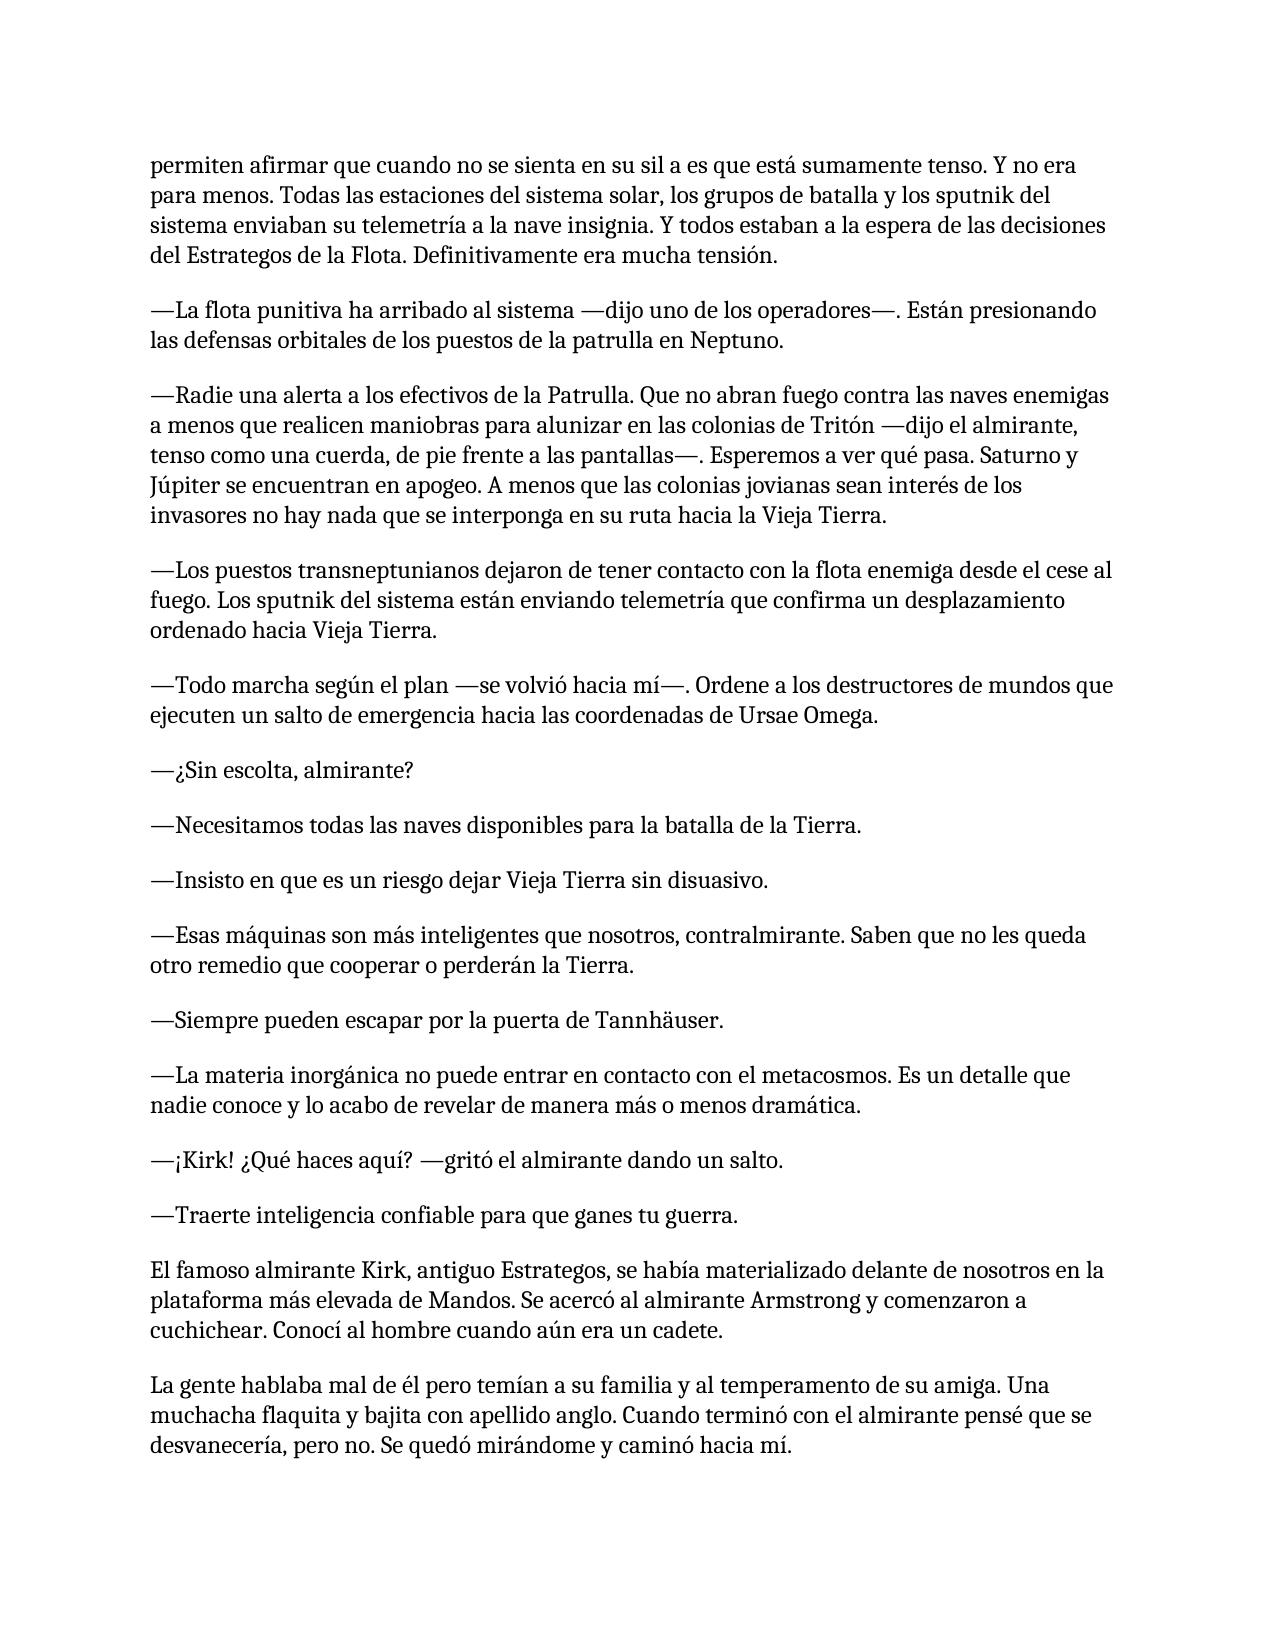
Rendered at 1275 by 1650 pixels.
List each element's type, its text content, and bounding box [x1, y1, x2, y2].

text —Siempre pueden escapar por la puerta de Tannhäuser. [150, 1005, 1125, 1035]
text La gente hablaba mal de él pero temían a su familia y al temperamento de su amiga. Una muchacha flaquita y bajita con apellido anglo. Cuando terminó con el almirante pensé que se desvanecería, pero no. Se quedó mirándome y caminó hacia mí. [150, 1370, 1125, 1460]
text —La flota punitiva ha arribado al sistema —dijo uno de los operadores—. Están presionando las defensas orbitales de los puestos de la patrulla en Neptuno. [150, 295, 1125, 355]
text —Insisto en que es un riesgo dejar Vieja Tierra sin disuasivo. [150, 865, 1125, 895]
text —Radie una alerta a los efectivos de la Patrulla. Que no abran fuego contra las naves enemigas a menos que realicen maniobras para alunizar en las colonias de Tritón —dijo el almirante, tenso como una cuerda, de pie frente a las pantallas—. Esperemos a ver qué pasa. Saturno y Júpiter se encuentran en apogeo. A menos que las colonias jovianas sean interés de los invasores no hay nada que se interponga en su ruta hacia la Vieja Tierra. [150, 380, 1125, 530]
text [150, 150, 1125, 270]
text —Traerte inteligencia confiable para que ganes tu guerra. [150, 1200, 1125, 1230]
text —¡Kirk! ¿Qué haces aquí? —gritó el almirante dando un salto. [150, 1145, 1125, 1175]
text —La materia inorgánica no puede entrar en contacto con el metacosmos. Es un detalle que nadie conoce y lo acabo de revelar de manera más o menos dramática. [150, 1060, 1125, 1120]
text —Todo marcha según el plan —se volvió hacia mí—. Ordene a los destructores de mundos que ejecuten un salto de emergencia hacia las coordenadas de Ursae Omega. [150, 670, 1125, 730]
text —Esas máquinas son más inteligentes que nosotros, contralmirante. Saben que no les queda otro remedio que cooperar o perderán la Tierra. [150, 920, 1125, 980]
text —¿Sin escolta, almirante? [150, 755, 1125, 785]
text —Necesitamos todas las naves disponibles para la batalla de la Tierra. [150, 810, 1125, 840]
text El famoso almirante Kirk, antiguo Estrategos, se había materializado delante de nosotros en la plataforma más elevada de Mandos. Se acercó al almirante Armstrong y comenzaron a cuchichear. Conocí al hombre cuando aún era un cadete. [150, 1255, 1125, 1345]
text —Los puestos transneptunianos dejaron de tener contacto con la flota enemiga desde el cese al fuego. Los sputnik del sistema están enviando telemetría que confirma un desplazamiento ordenado hacia Vieja Tierra. [150, 555, 1125, 645]
